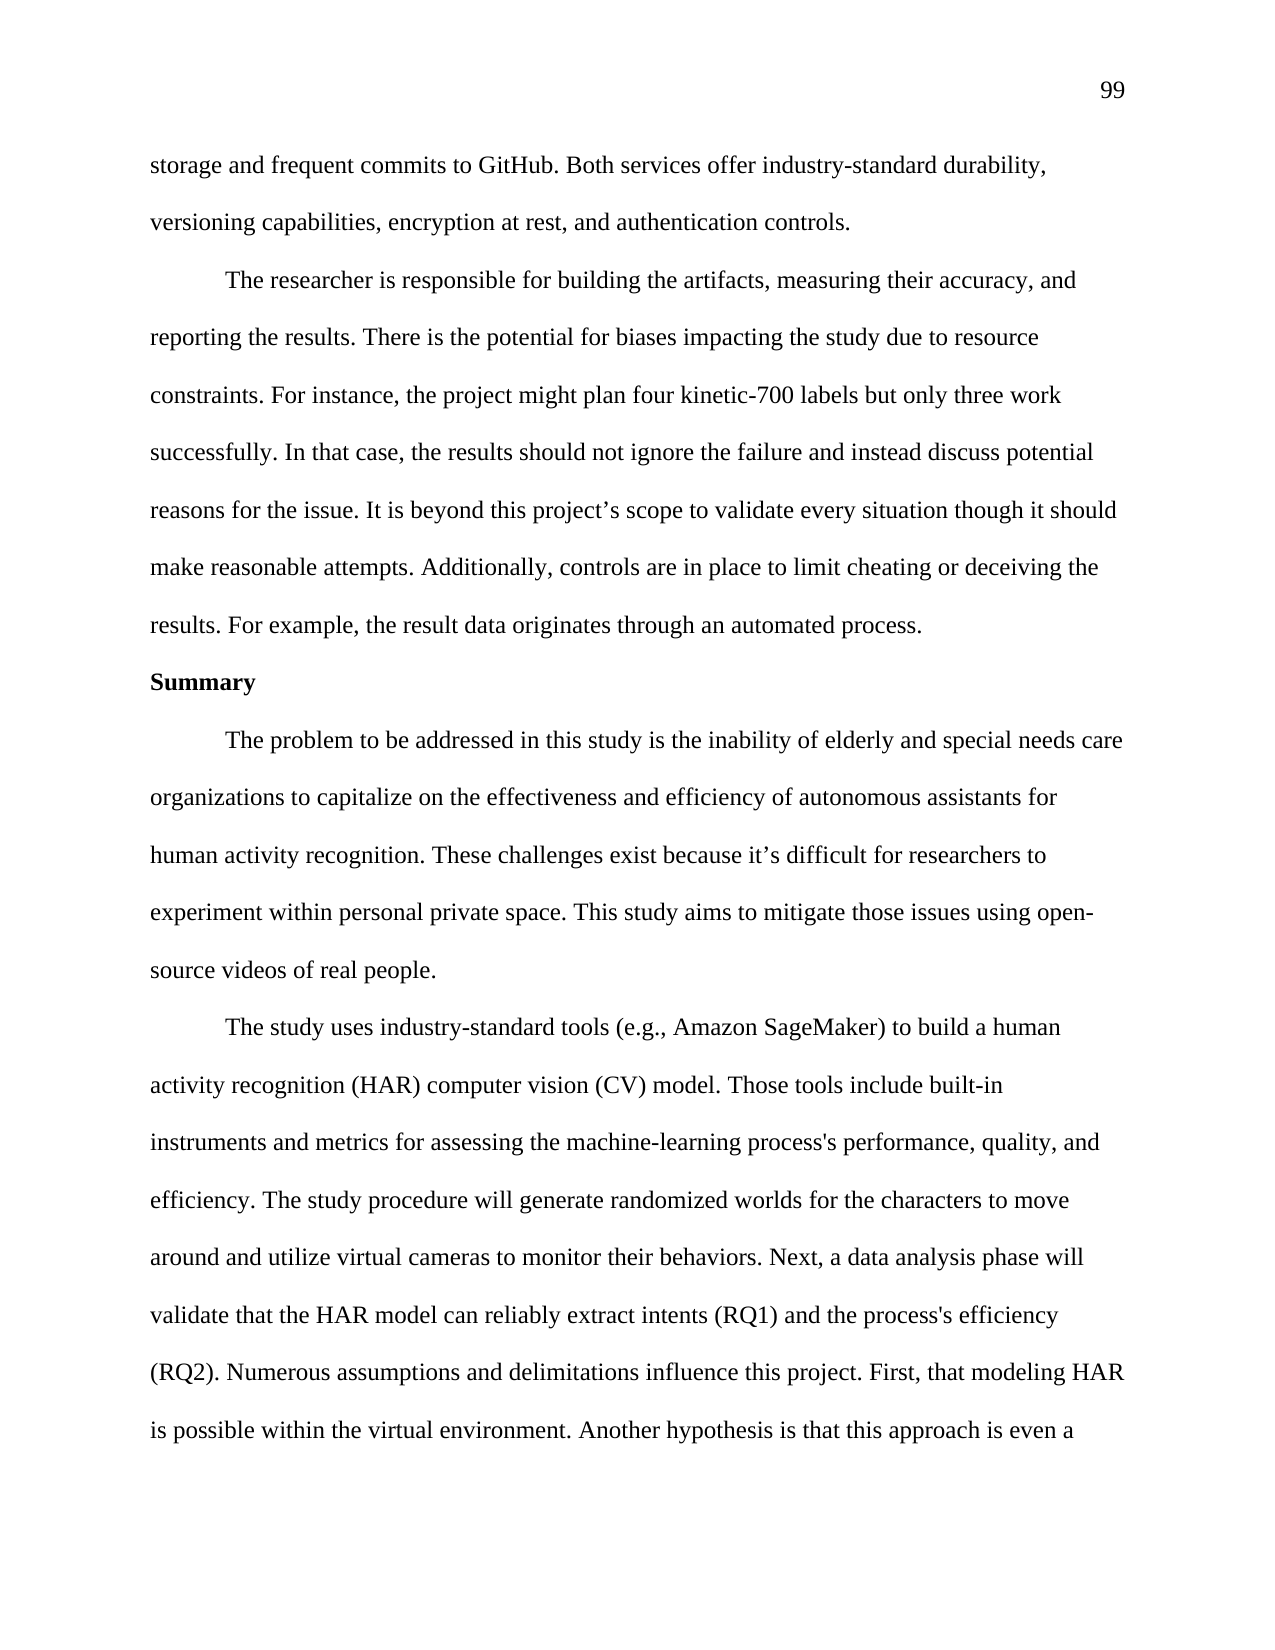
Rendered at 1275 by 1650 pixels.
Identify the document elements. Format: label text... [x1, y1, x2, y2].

text The researcher is responsible for building the artifacts, measuring their accuracy, and reporting the results. There is the potential for biases impacting the study due to resource constraints. For instance, the project might plan four kinetic-700 labels but only three work successfully. In that case, the results should not ignore the failure and instead discuss potential reasons for the issue. It is beyond this project’s scope to validate every situation though it should make reasonable attempts. Additionally, controls are in place to limit cheating or deceiving the results. For example, the result data originates through an automated process. [150, 265, 1125, 639]
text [150, 150, 1125, 236]
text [150, 1012, 1125, 1444]
subtitle Summary [150, 667, 1125, 696]
text The problem to be addressed in this study is the inability of elderly and special needs care organizations to capitalize on the effectiveness and efficiency of autonomous assistants for human activity recognition. These challenges exist because it’s difficult for researchers to experiment within personal private space. This study aims to mitigate those issues using open-source videos of real people. [150, 725, 1125, 984]
